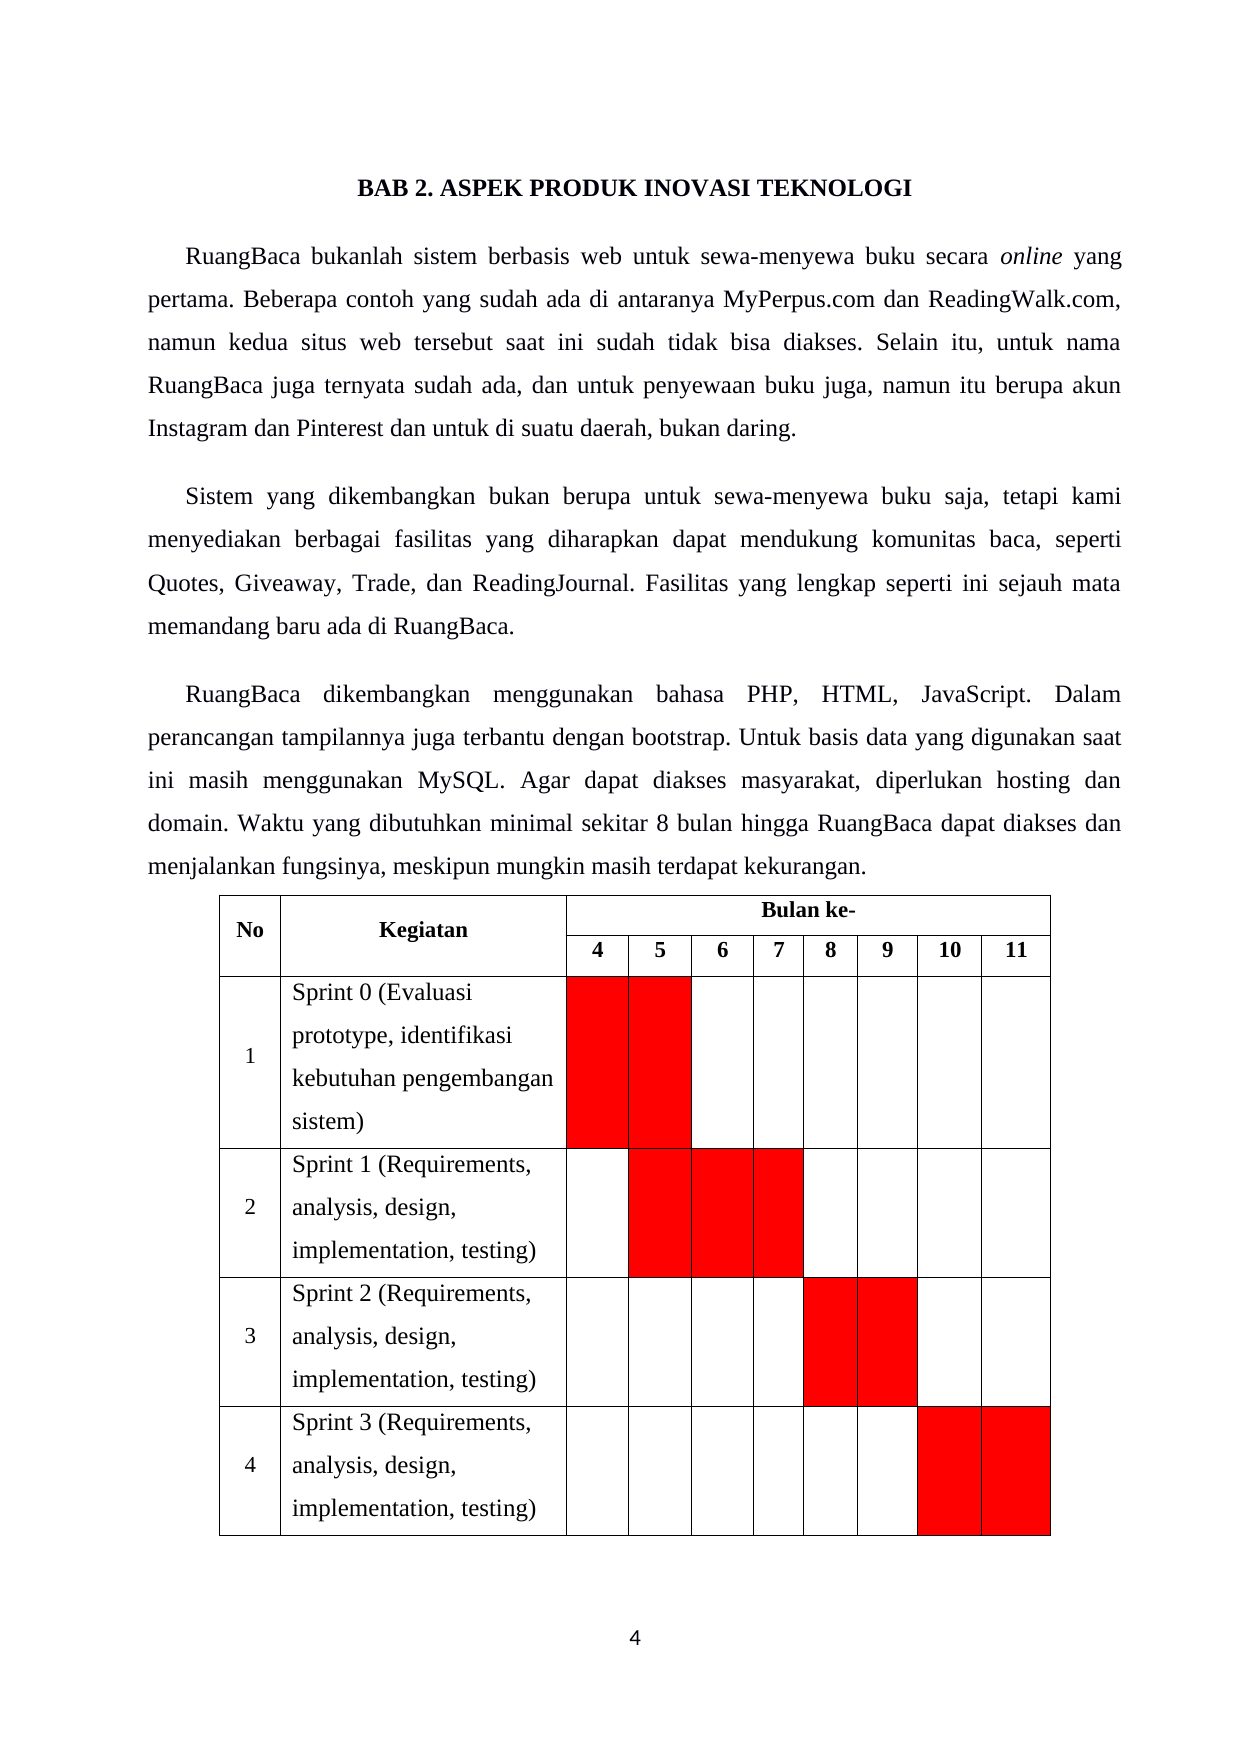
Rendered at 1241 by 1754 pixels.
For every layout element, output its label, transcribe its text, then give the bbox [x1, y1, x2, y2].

table_cell [982, 1278, 1050, 1406]
table_cell 2 [220, 1149, 280, 1277]
table_cell 4 [220, 1407, 280, 1535]
table_cell Sprint 1 (Requirements, analysis, design, implementation, testing) [281, 1149, 566, 1277]
table_cell Sprint 0 (Evaluasi prototype, identifikasi kebutuhan pengembangan sistem) [281, 977, 566, 1148]
table_cell [918, 1278, 981, 1406]
table_cell 3 [220, 1278, 280, 1406]
table_cell 4 [567, 936, 628, 976]
table_cell 10 [918, 936, 981, 976]
table_cell [629, 1149, 691, 1277]
table_cell [629, 977, 691, 1148]
table_cell [754, 977, 803, 1148]
table_cell [754, 1407, 803, 1535]
table_cell 7 [754, 936, 803, 976]
text Sistem yang dikembangkan bukan berupa untuk sewa-menyewa buku saja, tetapi kami menyediakan berbagai fasilitas yang diharapkan dapat mendukung komunitas baca, seperti Quotes, Giveaway, Trade, dan ReadingJournal. Fasilitas yang lengkap seperti ini sejauh mata memandang baru ada di RuangBaca. [148, 481, 1122, 639]
table_cell [692, 1407, 753, 1535]
table_cell [567, 1278, 628, 1406]
table_cell [804, 1278, 857, 1406]
subtitle BAB 2. ASPEK PRODUK INOVASI TEKNOLOGI [148, 173, 1122, 201]
table_cell 5 [629, 936, 691, 976]
table_cell 9 [858, 936, 917, 976]
table_header Kegiatan [281, 896, 566, 976]
table_cell [918, 1149, 981, 1277]
table_cell [918, 1407, 981, 1535]
table_cell [858, 1407, 917, 1535]
table_cell 11 [982, 936, 1050, 976]
table_header Bulan ke- [567, 896, 1050, 935]
table_cell [982, 977, 1050, 1148]
table_cell [692, 977, 753, 1148]
table_cell [754, 1278, 803, 1406]
text RuangBaca bukanlah sistem berbasis web untuk sewa-menyewa buku secara online yang pertama. Beberapa contoh yang sudah ada di antaranya MyPerpus.com dan ReadingWalk.com, namun kedua situs web tersebut saat ini sudah tidak bisa diakses. Selain itu, untuk nama RuangBaca juga ternyata sudah ada, dan untuk penyewaan buku juga, namun itu berupa akun Instagram dan Pinterest dan untuk di suatu daerah, bukan daring. [148, 241, 1122, 442]
table_cell [804, 1149, 857, 1277]
table_cell 1 [220, 977, 280, 1148]
table_cell [567, 1149, 628, 1277]
table_cell [982, 1407, 1050, 1535]
table_cell [858, 977, 917, 1148]
table_cell [858, 1149, 917, 1277]
table_cell [629, 1407, 691, 1535]
table_cell [804, 977, 857, 1148]
table_cell [858, 1278, 917, 1406]
table_cell [754, 1149, 803, 1277]
table_header No [220, 896, 280, 976]
table_cell [567, 1407, 628, 1535]
table_cell [567, 977, 628, 1148]
table_cell [629, 1278, 691, 1406]
table_cell [804, 1407, 857, 1535]
text RuangBaca dikembangkan menggunakan bahasa PHP, HTML, JavaScript. Dalam perancangan tampilannya juga terbantu dengan bootstrap. Untuk basis data yang digunakan saat ini masih menggunakan MySQL. Agar dapat diakses masyarakat, diperlukan hosting dan domain. Waktu yang dibutuhkan minimal sekitar 8 bulan hingga RuangBaca dapat diakses dan menjalankan fungsinya, meskipun mungkin masih terdapat kekurangan. [148, 679, 1122, 880]
table_cell Sprint 3 (Requirements, analysis, design, implementation, testing) [281, 1407, 566, 1535]
table_cell [918, 977, 981, 1148]
table_cell 8 [804, 936, 857, 976]
table_cell [692, 1278, 753, 1406]
table_cell Sprint 2 (Requirements, analysis, design, implementation, testing) [281, 1278, 566, 1406]
table_cell [692, 1149, 753, 1277]
table_cell [982, 1149, 1050, 1277]
table_cell 6 [692, 936, 753, 976]
